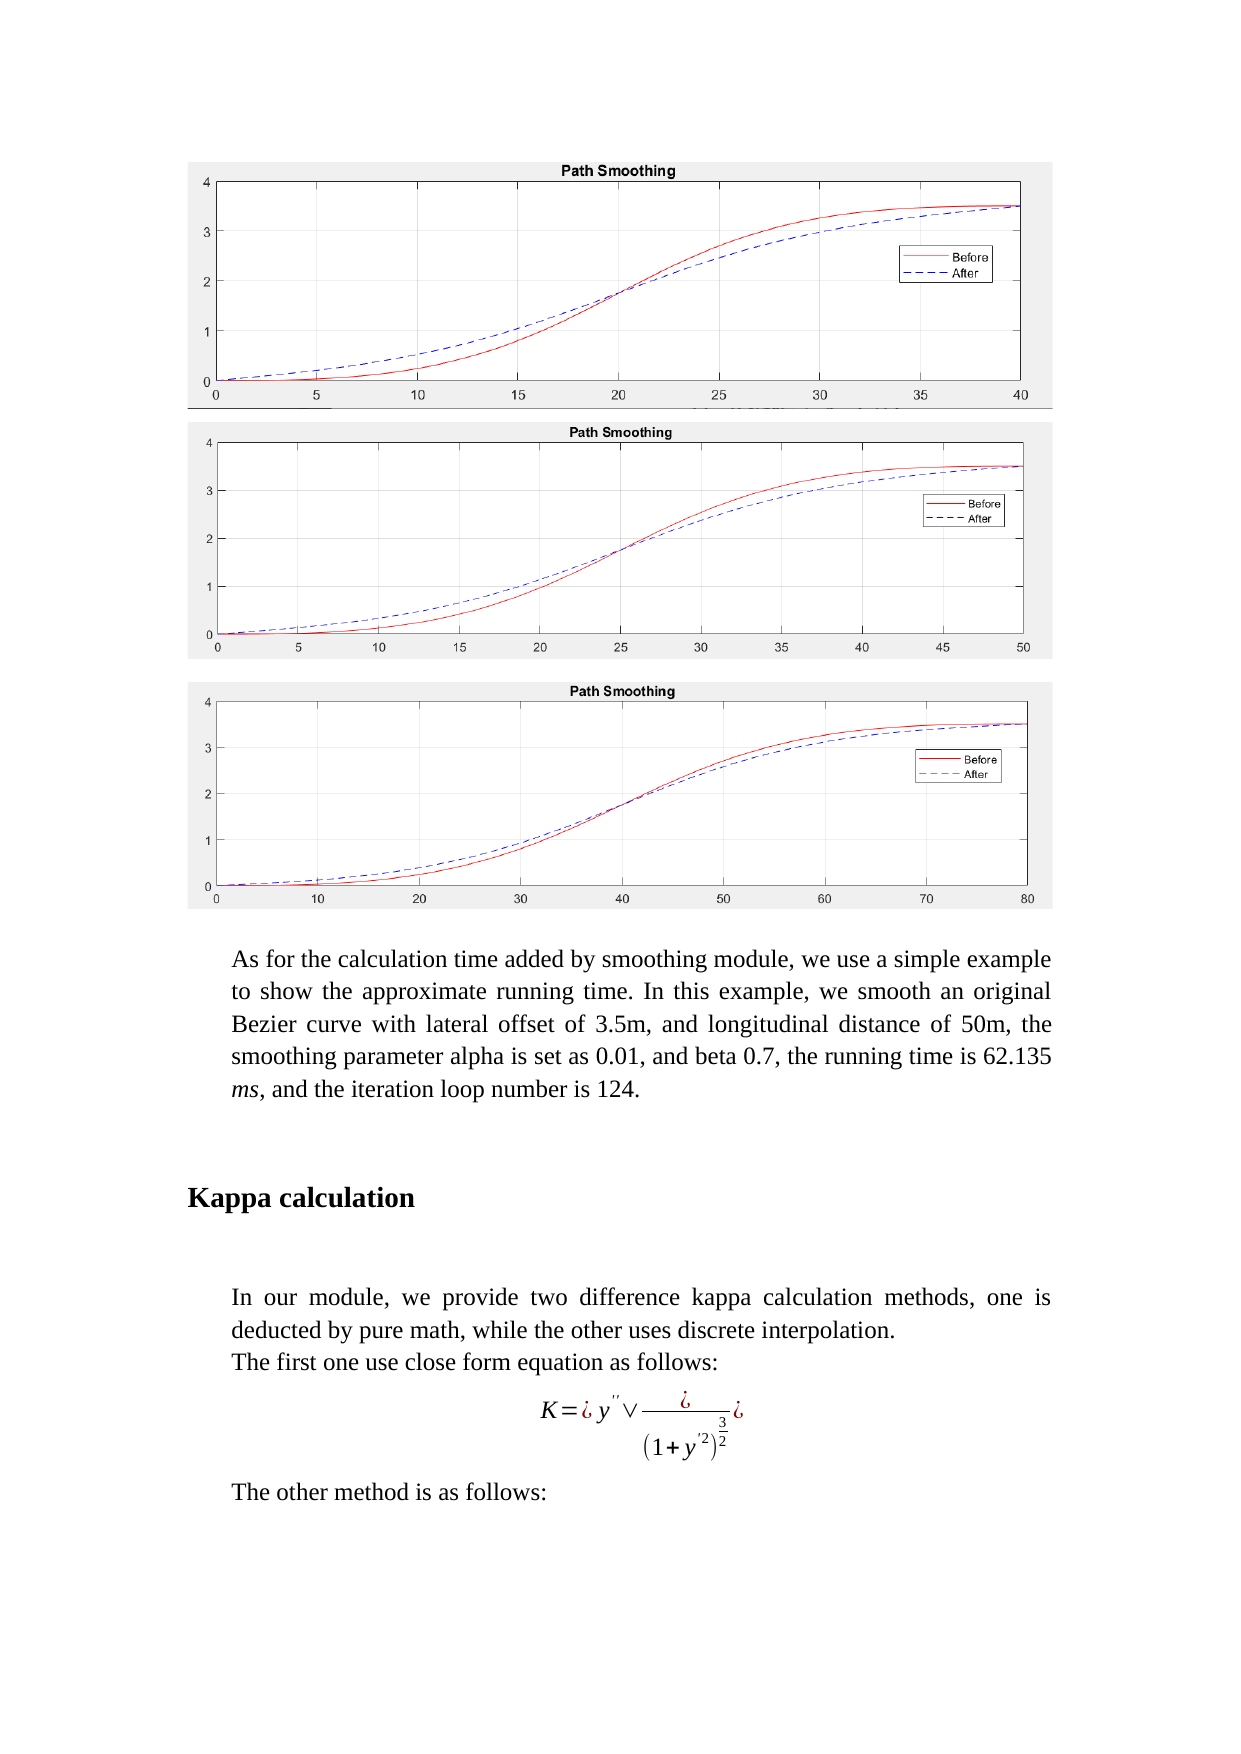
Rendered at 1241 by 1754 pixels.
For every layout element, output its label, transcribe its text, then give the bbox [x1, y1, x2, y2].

subtitle Kappa calculation [187, 1164, 1053, 1229]
picture [187, 162, 1053, 409]
picture [187, 682, 1053, 909]
picture [187, 422, 1053, 659]
text In our module, we provide two difference kappa calculation methods, one is deducted by pure math, while the other uses discrete interpolation. [231, 1281, 1053, 1346]
list As for the calculation time added by smoothing module, we use a simple example to show the approximate running time. In this example, we smooth an original Bezier curve with lateral offset of 3.5m, and longitudinal distance of 50m, the smoothing parameter alpha is set as 0.01, and beta 0.7, the running time is 62.135 ms, and the iteration loop number is 124. [231, 942, 1053, 1104]
text The first one use close form equation as follows: [231, 1346, 1053, 1378]
text The other method is as follows: [231, 1476, 1053, 1508]
